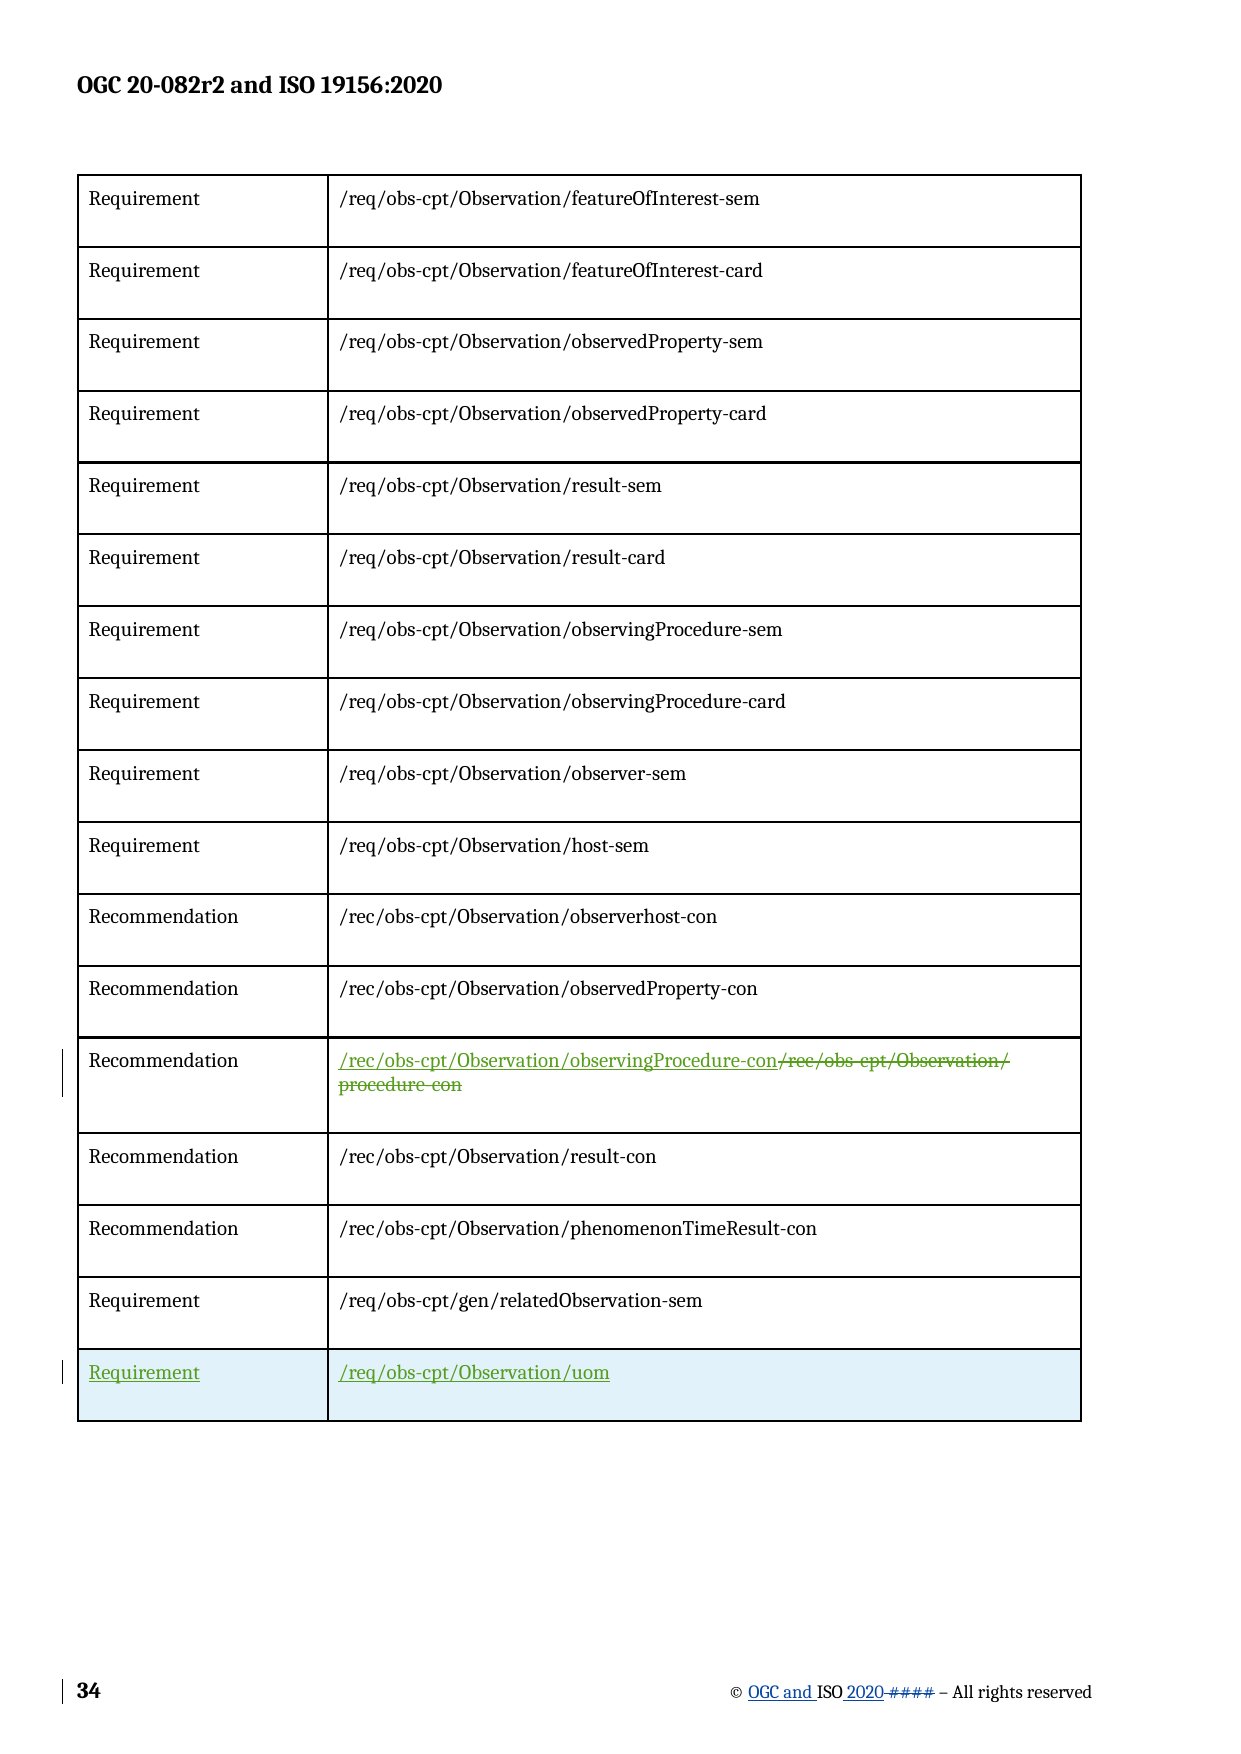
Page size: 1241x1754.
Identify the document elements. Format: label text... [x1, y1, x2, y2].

table_cell Requirement [79, 823, 327, 893]
table_cell Recommendation [79, 1039, 327, 1132]
table_cell /rec/obs-cpt/Observation/result-con [329, 1134, 1080, 1204]
table_cell Requirement [79, 392, 327, 461]
table_cell /rec/obs-cpt/Observation/phenomenonTimeResult-con [329, 1206, 1080, 1276]
table_cell /req/obs-cpt/gen/relatedObservation-sem [329, 1278, 1080, 1348]
table_cell Recommendation [79, 1206, 327, 1276]
table_cell /req/obs-cpt/Observation/result-sem [329, 464, 1080, 533]
table_cell Recommendation [79, 895, 327, 964]
table_cell /req/obs-cpt/Observation/result-card [329, 535, 1080, 605]
table_cell Requirement [79, 320, 327, 389]
table_cell Requirement [79, 248, 327, 318]
table_cell /req/obs-cpt/Observation/featureOfInterest-card [329, 248, 1080, 318]
table_cell Requirement [79, 1278, 327, 1348]
table_cell /rec/obs-cpt/Observation/observedProperty-con [329, 967, 1080, 1036]
table_cell /req/obs-cpt/Observation/observedProperty-sem [329, 320, 1080, 389]
table_cell /req/obs-cpt/Observation/observedProperty-card [329, 392, 1080, 461]
table_cell Requirement [79, 679, 327, 749]
table_cell /req/obs-cpt/Observation/observingProcedure-sem [329, 607, 1080, 677]
table_cell /req/obs-cpt/Observation/host-sem [329, 823, 1080, 893]
table_cell Requirement [79, 751, 327, 821]
table_cell Recommendation [79, 1134, 327, 1204]
table_cell /rec/obs-cpt/Observation/observerhost-con [329, 895, 1080, 964]
table_cell Requirement [79, 607, 327, 677]
table_cell /req/obs-cpt/Observation/observingProcedure-card [329, 679, 1080, 749]
table_cell Requirement [79, 176, 327, 246]
table_cell [329, 1039, 1080, 1132]
table_cell Requirement [79, 464, 327, 533]
table_cell /req/obs-cpt/Observation/featureOfInterest-sem [329, 176, 1080, 246]
table_cell Recommendation [79, 967, 327, 1036]
table_cell Requirement [79, 535, 327, 605]
table_cell /req/obs-cpt/Observation/observer-sem [329, 751, 1080, 821]
